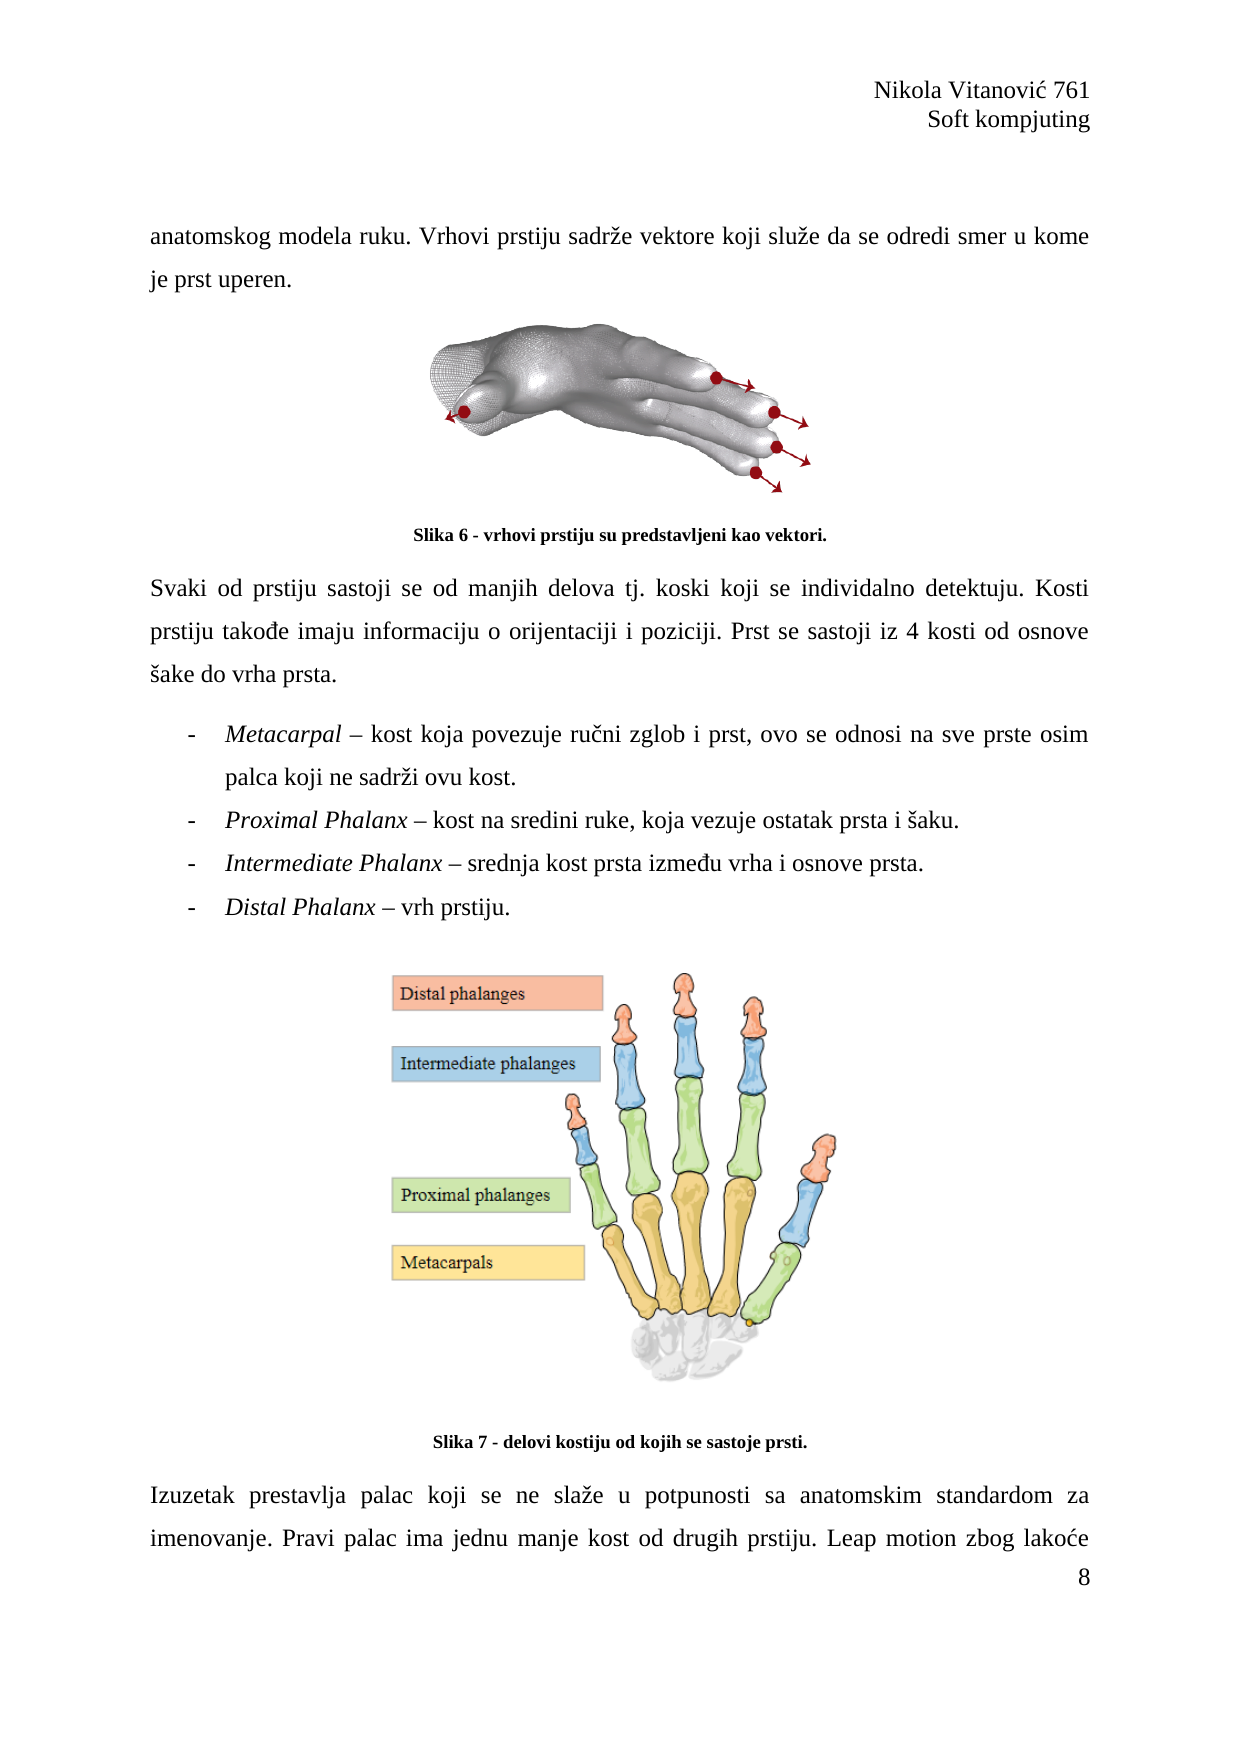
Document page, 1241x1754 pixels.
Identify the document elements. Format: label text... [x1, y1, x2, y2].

list Distal Phalanx – vrh prstiju. [187, 892, 1090, 920]
picture [386, 951, 892, 1400]
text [150, 1480, 1090, 1552]
picture [429, 323, 811, 493]
list Proximal Phalanx – kost na sredini ruke, koja vezuje ostatak prsta i šaku. [187, 805, 1090, 834]
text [150, 221, 1090, 293]
list Intermediate Phalanx – srednja kost prsta između vrha i osnove prsta. [187, 848, 1090, 877]
list Metacarpal – kost koja povezuje ručni zglob i prst, ovo se odnosi na sve prste osim palca koji ne sadrži ovu kost. [187, 719, 1090, 791]
text Svaki od prstiju sastoji se od manjih delova tj. koski koji se individalno detektuju. Kosti prstiju takođe imaju informaciju o orijentaciji i poziciji. Prst se sastoji iz 4 kosti od osnove šake do vrha prsta. [150, 573, 1090, 688]
text Slika 6 - vrhovi prstiju su predstavljeni kao vektori. [150, 524, 1090, 546]
text Slika 7 - delovi kostiju od kojih se sastoje prsti. [150, 1431, 1090, 1452]
